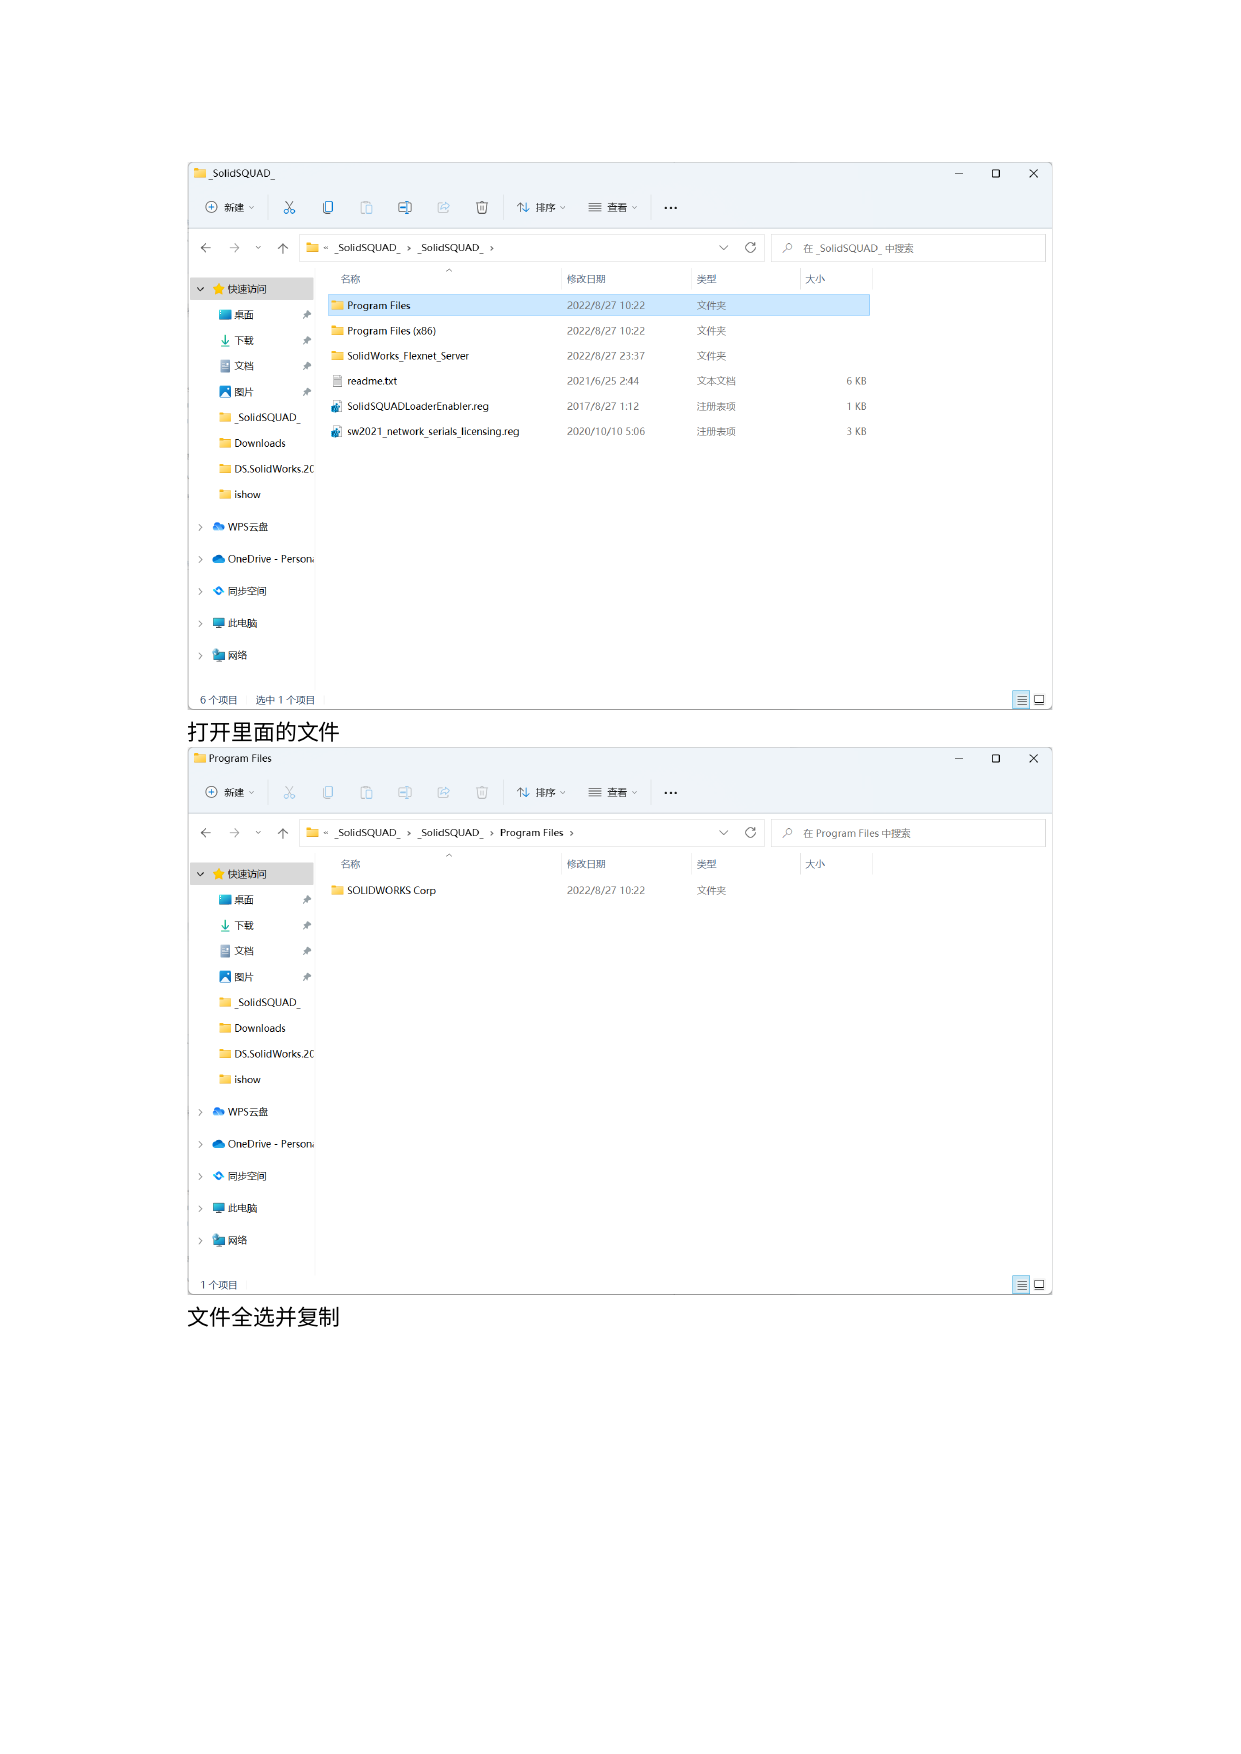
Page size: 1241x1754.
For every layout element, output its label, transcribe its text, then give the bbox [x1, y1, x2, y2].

text 文件全选并复制 [187, 1299, 1053, 1332]
picture [187, 747, 1053, 1295]
text 打开里面的文件 [187, 714, 1053, 747]
picture [187, 162, 1053, 710]
